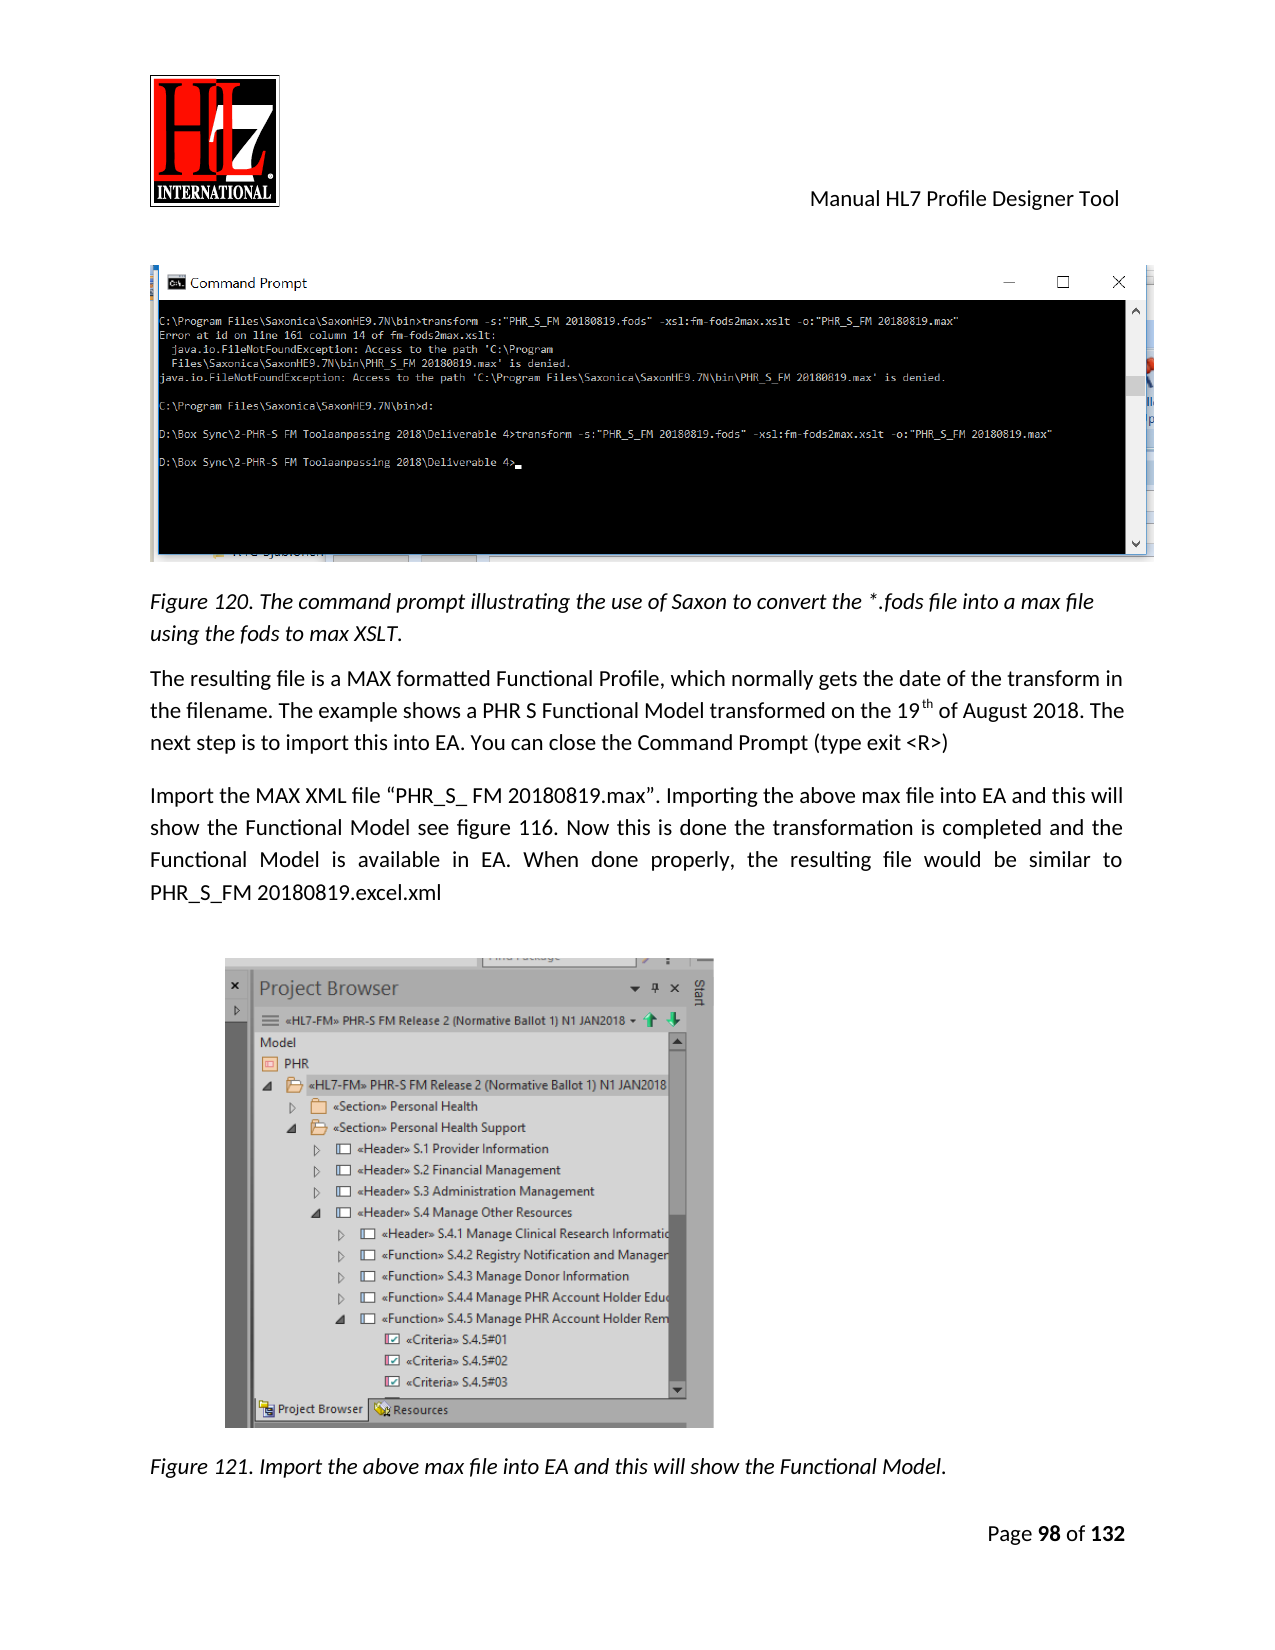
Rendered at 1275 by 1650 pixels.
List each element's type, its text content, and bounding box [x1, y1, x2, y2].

text The resulting file is a MAX formatted Functional Profile, which normally gets the date of the transform in the filename. The example shows a PHR S Functional Model transformed on the 19th of August 2018. The next step is to import this into EA. You can close the Command Prompt (type exit <R>) [150, 664, 1125, 756]
text Figure 120. The command prompt illustrating the use of Saxon to convert the *.fods file into a max file using the fods to max XSLT. [150, 587, 1125, 647]
text Import the MAX XML file “PHR_S_ FM 20180819.max”. Importing the above max file into EA and this will show the Functional Model see figure 116. Now this is done the transformation is completed and the Functional Model is available in EA. When done properly, the resulting file would be similar to PHR_S_FM 20180819.excel.xml [150, 781, 1125, 906]
picture [150, 265, 1154, 562]
picture [225, 958, 714, 1428]
text Figure 121. Import the above max file into EA and this will show the Functional Model. [150, 1452, 1125, 1480]
